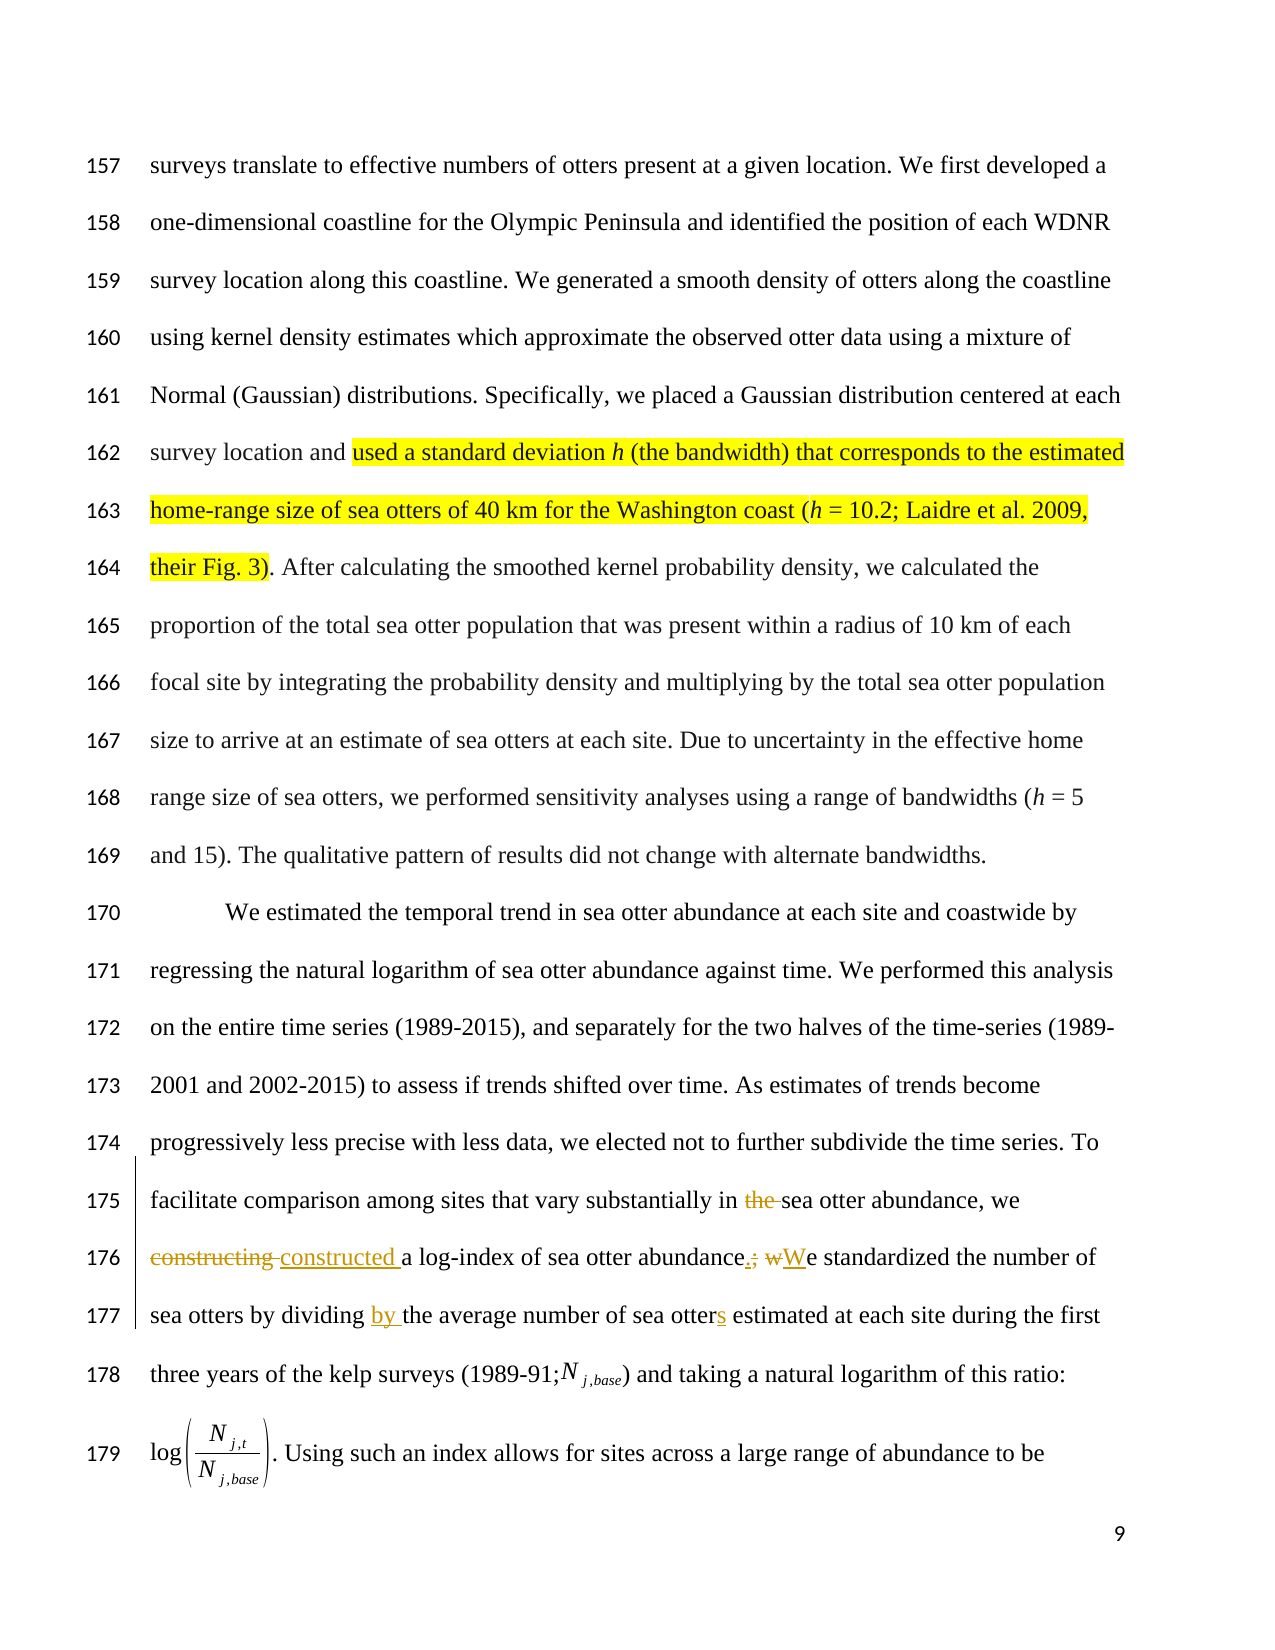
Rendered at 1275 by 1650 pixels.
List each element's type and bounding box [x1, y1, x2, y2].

text [150, 897, 1125, 1490]
text [150, 150, 1125, 869]
